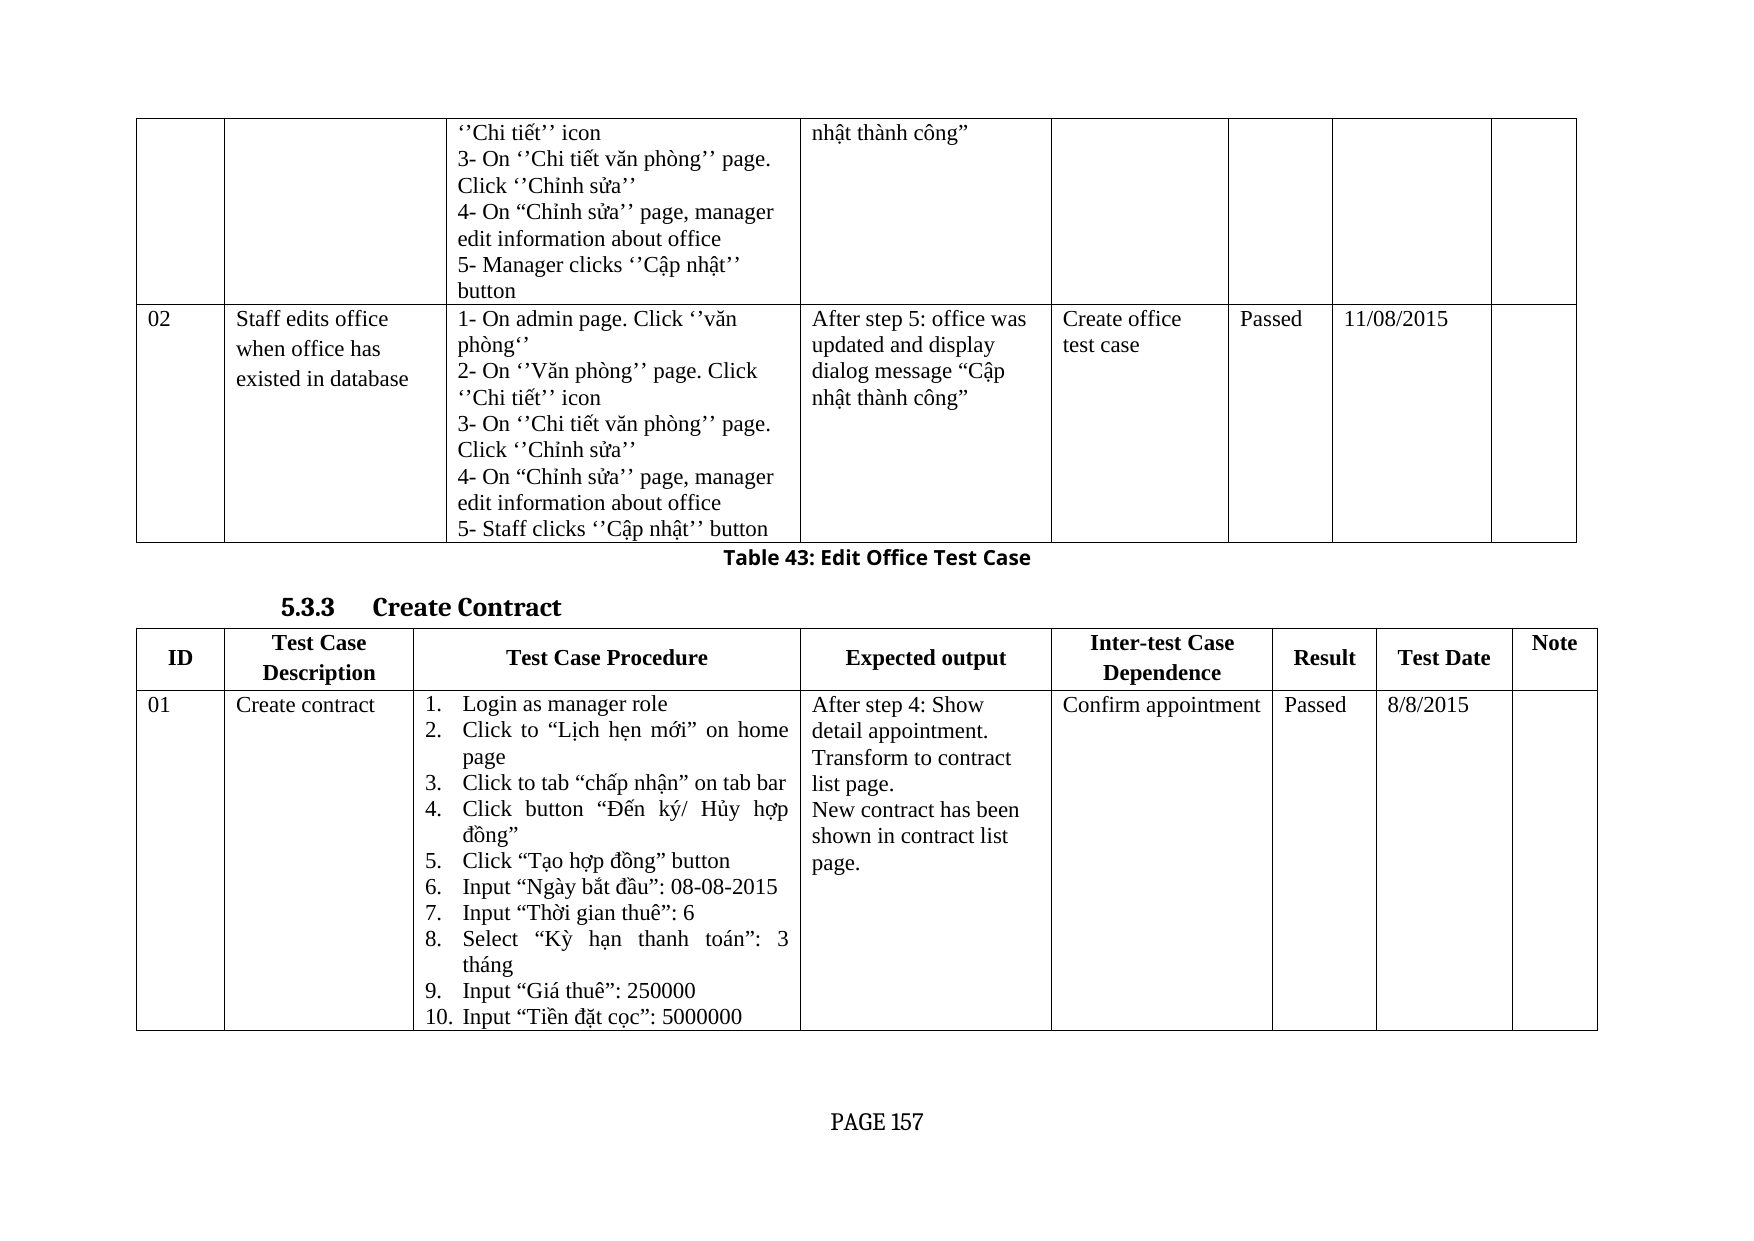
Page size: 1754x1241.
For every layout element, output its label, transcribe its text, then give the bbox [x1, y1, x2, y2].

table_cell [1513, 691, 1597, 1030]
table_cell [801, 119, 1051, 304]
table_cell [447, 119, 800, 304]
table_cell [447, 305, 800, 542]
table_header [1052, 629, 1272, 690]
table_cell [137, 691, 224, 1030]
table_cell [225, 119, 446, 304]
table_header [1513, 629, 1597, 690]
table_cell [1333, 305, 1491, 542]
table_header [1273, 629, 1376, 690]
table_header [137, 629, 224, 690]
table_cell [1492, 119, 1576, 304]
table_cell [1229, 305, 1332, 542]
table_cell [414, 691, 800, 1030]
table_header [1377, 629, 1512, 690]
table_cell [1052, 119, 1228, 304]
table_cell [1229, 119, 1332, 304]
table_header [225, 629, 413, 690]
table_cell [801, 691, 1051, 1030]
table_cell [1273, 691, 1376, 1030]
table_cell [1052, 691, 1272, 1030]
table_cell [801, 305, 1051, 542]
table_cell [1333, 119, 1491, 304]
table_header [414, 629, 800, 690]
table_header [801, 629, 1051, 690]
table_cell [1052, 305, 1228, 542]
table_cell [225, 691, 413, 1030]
subtitle Create Contract [281, 592, 1606, 623]
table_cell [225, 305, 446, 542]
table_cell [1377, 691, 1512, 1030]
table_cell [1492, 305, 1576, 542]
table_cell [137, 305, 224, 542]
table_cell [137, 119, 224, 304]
